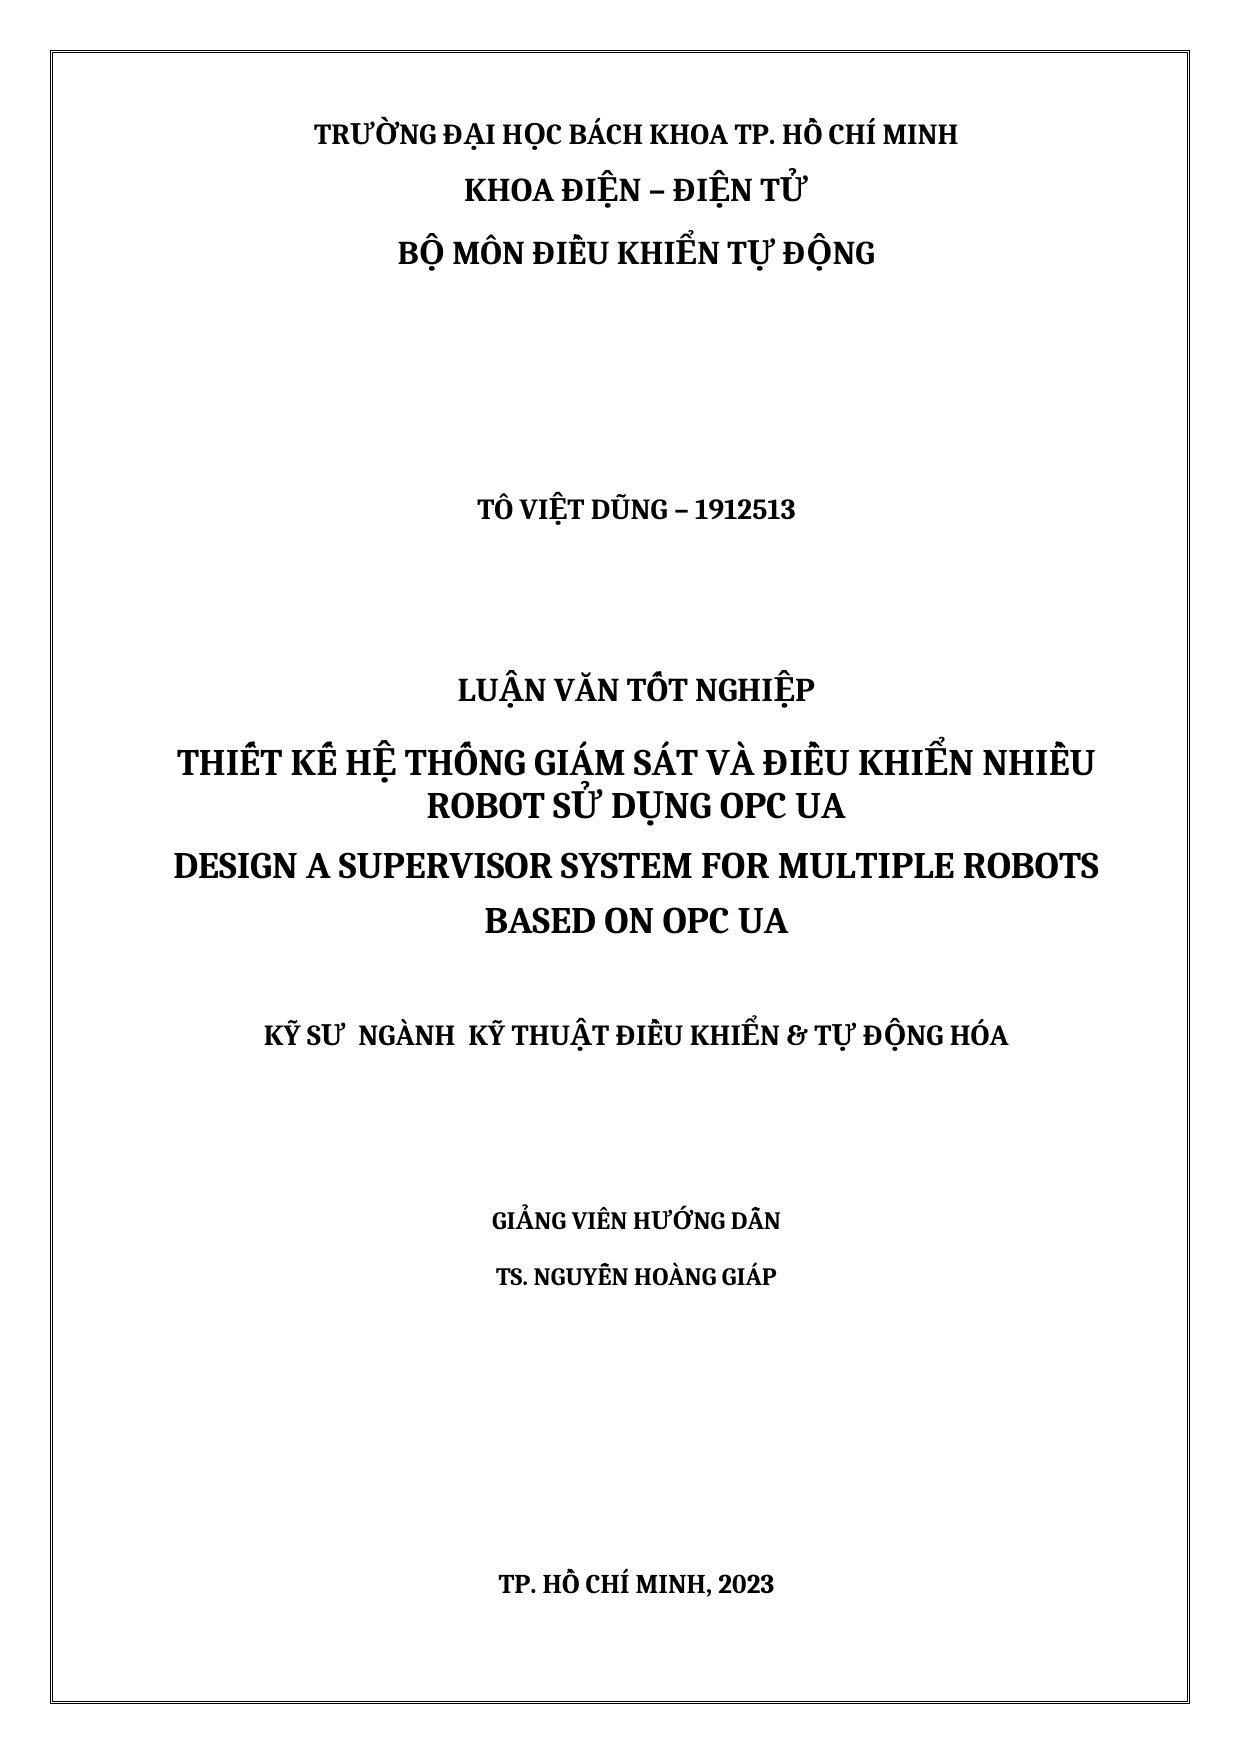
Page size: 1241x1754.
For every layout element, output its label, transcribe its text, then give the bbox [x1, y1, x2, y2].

text TS. NGUYỄN HOÀNG GIÁP [150, 1263, 1122, 1291]
text BỘ MÔN ĐIỀU KHIỂN TỰ ĐỘNG [150, 235, 1122, 273]
text KỸ SƯ NGÀNH KỸ THUẬT ĐIỀU KHIỂN & TỰ ĐỘNG HÓA [150, 1019, 1122, 1052]
text TRƯỜNG ĐẠI HỌC BÁCH KHOA TP. HỒ CHÍ MINH [150, 118, 1122, 152]
text LUẬN VĂN TỐT NGHIỆP [150, 672, 1122, 710]
text GIẢNG VIÊN HƯỚNG DẪN [150, 1207, 1122, 1236]
text DESIGN A SUPERVISOR SYSTEM FOR MULTIPLE ROBOTS [150, 844, 1122, 888]
text KHOA ĐIỆN – ĐIỆN TỬ [150, 171, 1122, 209]
text TÔ VIỆT DŨNG – 1912513 [150, 493, 1122, 527]
text THIẾT KẾ HỆ THỐNG GIÁM SÁT VÀ ĐIỀU KHIỂN NHIỀU ROBOT SỬ DỤNG OPC UA [150, 742, 1122, 828]
text BASED ON OPC UA [150, 900, 1122, 943]
text TP. HỒ CHÍ MINH, 2023 [150, 1569, 1122, 1601]
